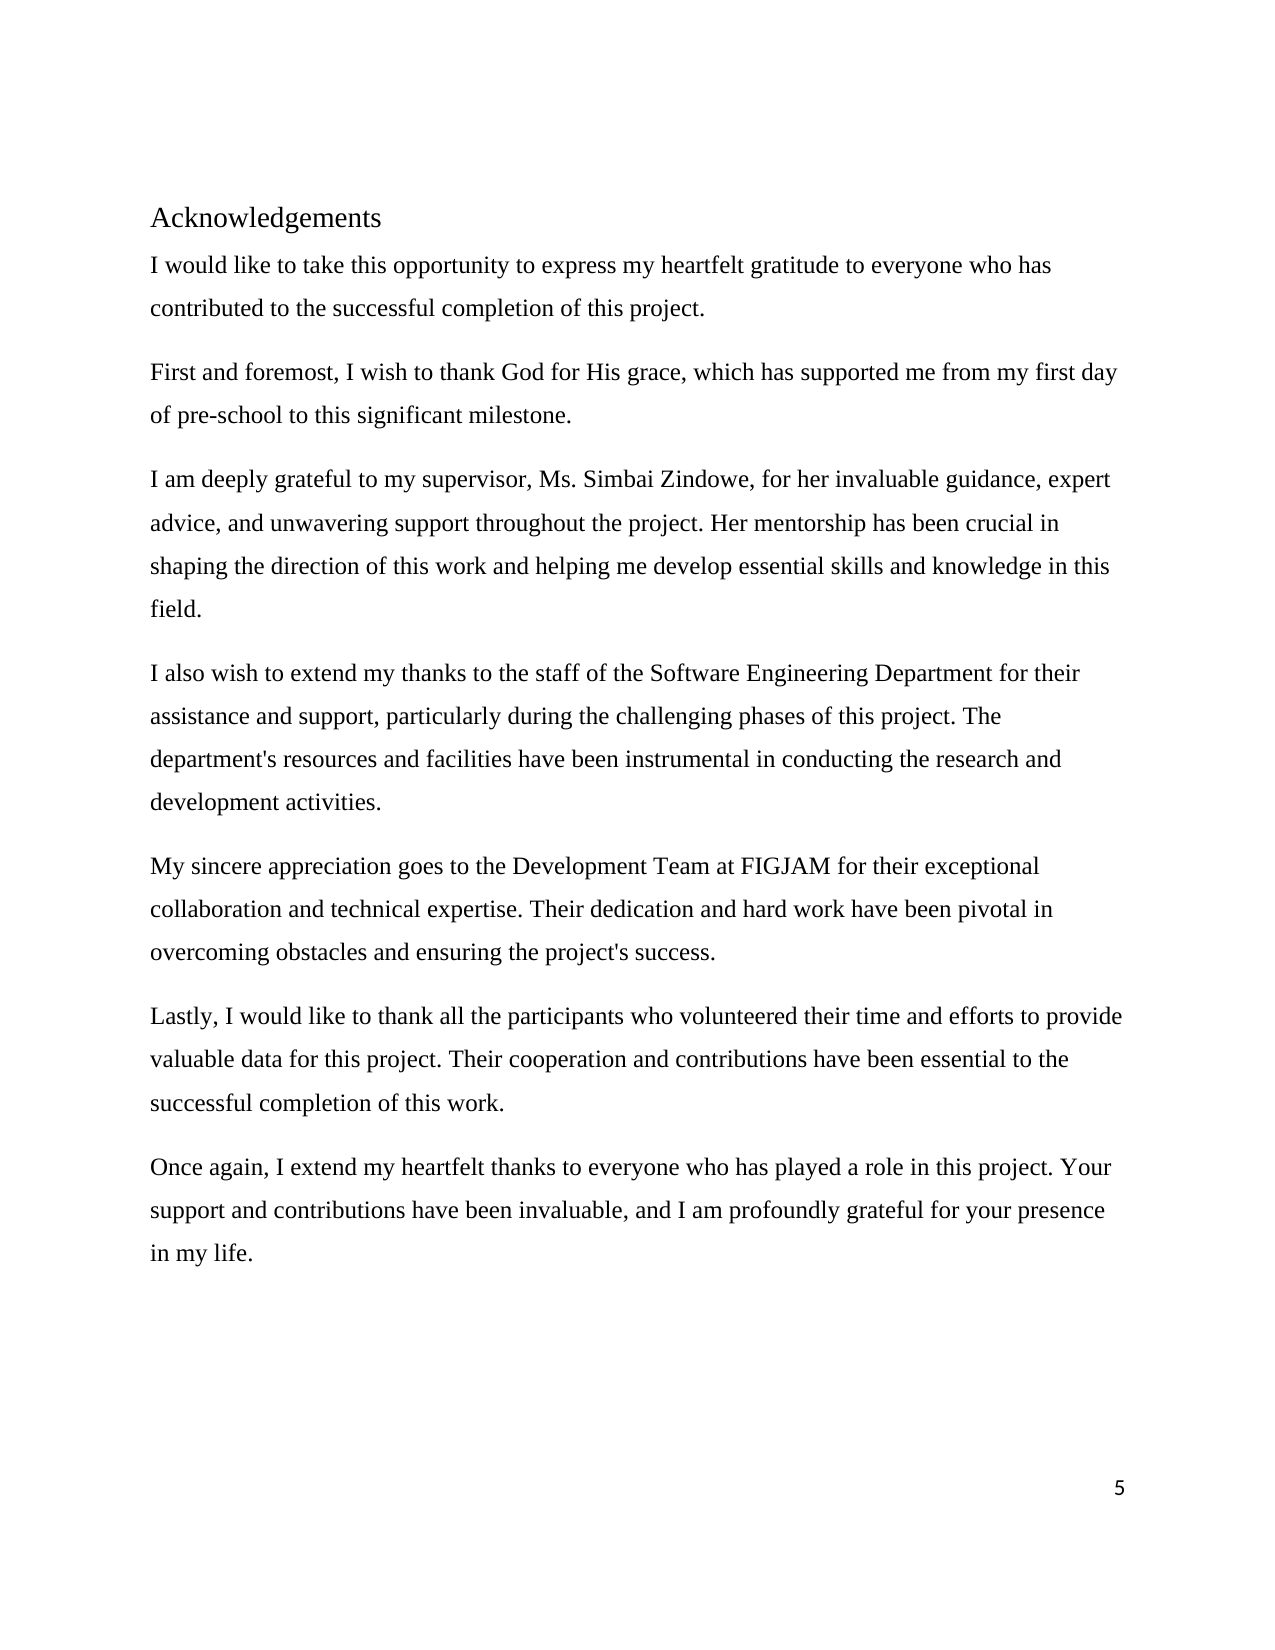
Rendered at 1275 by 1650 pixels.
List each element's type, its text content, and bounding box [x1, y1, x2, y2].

subtitle Acknowledgements [150, 200, 1125, 233]
text Lastly, I would like to thank all the participants who volunteered their time and efforts to provide valuable data for this project. Their cooperation and contributions have been essential to the successful completion of this work. [150, 1001, 1125, 1116]
text Once again, I extend my heartfelt thanks to everyone who has played a role in this project. Your support and contributions have been invaluable, and I am profoundly grateful for your presence in my life. [150, 1152, 1125, 1267]
text I also wish to extend my thanks to the staff of the Software Engineering Department for their assistance and support, particularly during the challenging phases of this project. The department's resources and facilities have been instrumental in conducting the research and development activities. [150, 658, 1125, 816]
text I am deeply grateful to my supervisor, Ms. Simbai Zindowe, for her invaluable guidance, expert advice, and unwavering support throughout the project. Her mentorship has been crucial in shaping the direction of this work and helping me develop essential skills and knowledge in this field. [150, 464, 1125, 623]
text I would like to take this opportunity to express my heartfelt gratitude to everyone who has contributed to the successful completion of this project. [150, 250, 1125, 322]
text My sincere appreciation goes to the Development Team at FIGJAM for their exceptional collaboration and technical expertise. Their dedication and hard work have been pivotal in overcoming obstacles and ensuring the project's success. [150, 851, 1125, 966]
text First and foremost, I wish to thank God for His grace, which has supported me from my first day of pre-school to this significant milestone. [150, 357, 1125, 429]
